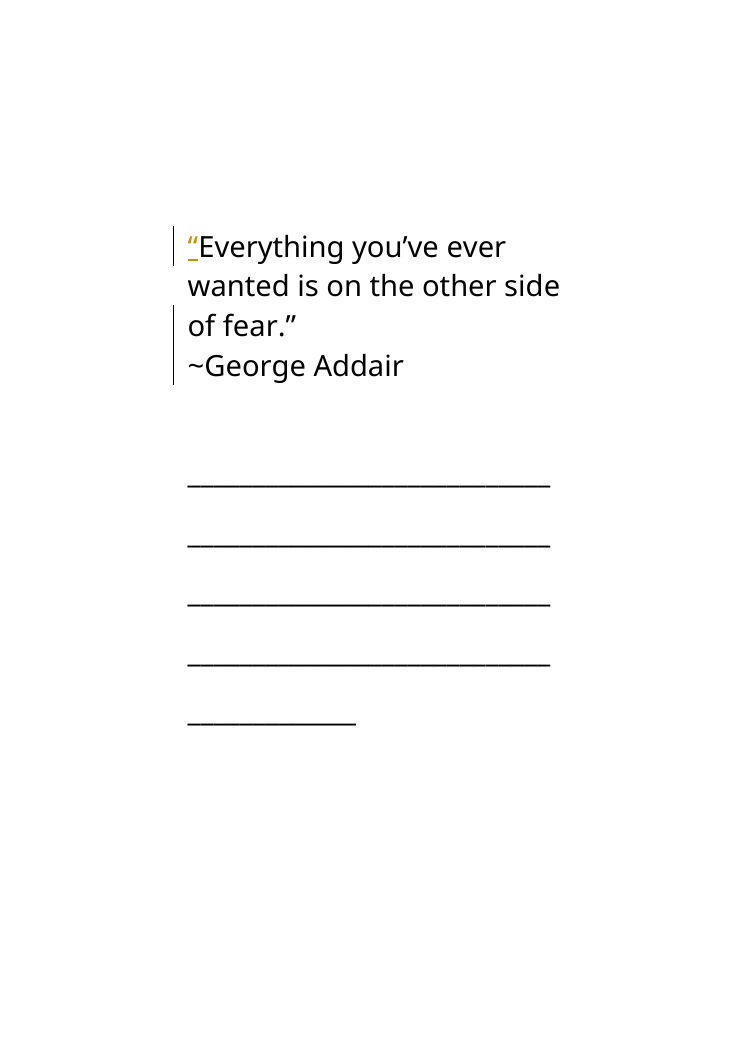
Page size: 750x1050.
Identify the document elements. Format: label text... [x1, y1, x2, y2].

text _____________________________________________________________________________________________________________________________ [187, 453, 562, 730]
text Everything you’ve ever wanted is on the other side of fear.” [187, 226, 562, 345]
text ~George Addair [187, 345, 562, 385]
